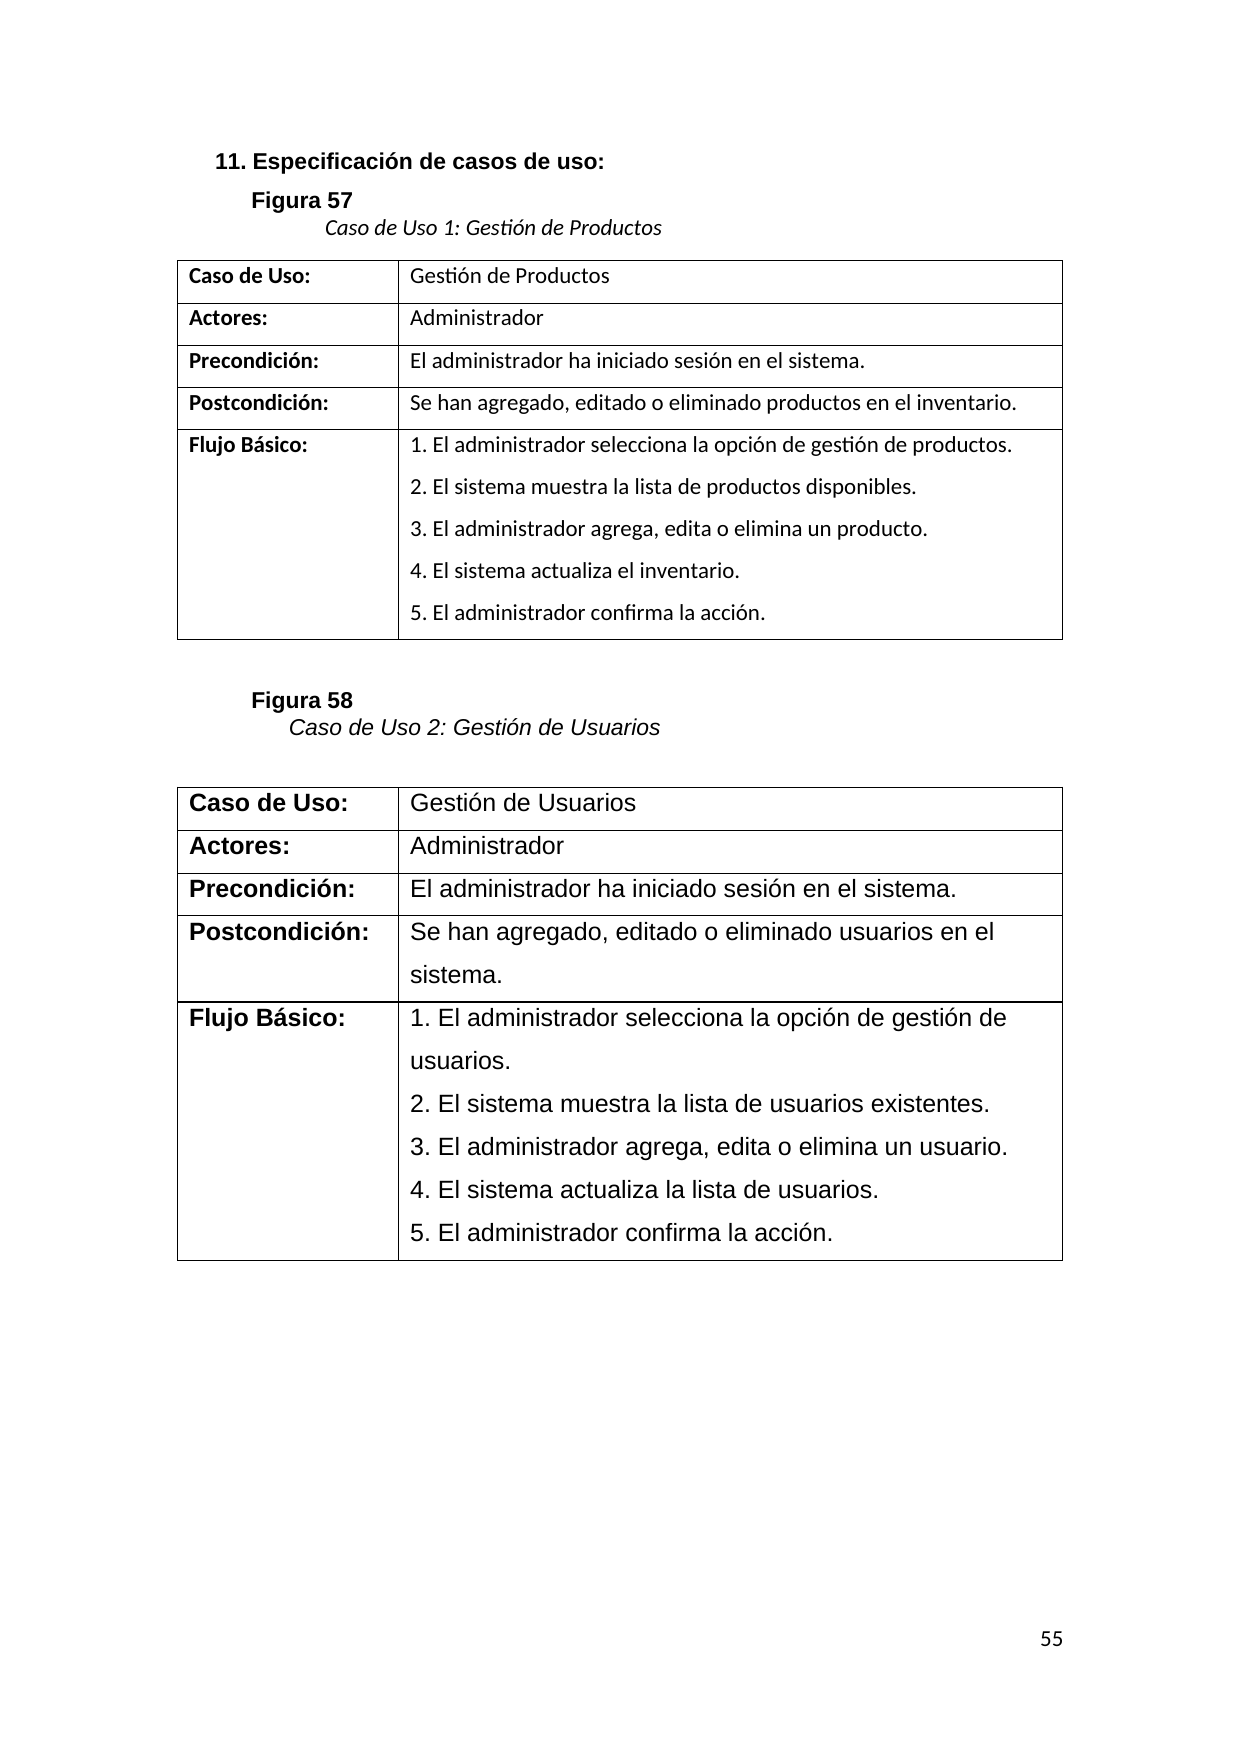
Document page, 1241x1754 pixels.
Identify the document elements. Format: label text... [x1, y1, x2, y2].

subtitle Especificación de casos de uso: [215, 148, 1063, 174]
table_cell Administrador [399, 304, 1062, 345]
list Caso de Uso 2: Gestión de Usuarios [288, 713, 1063, 740]
table_header Caso de Uso: [178, 788, 398, 829]
table_cell Precondición: [178, 874, 398, 915]
table_cell El administrador ha iniciado sesión en el sistema. [399, 346, 1062, 387]
table_cell Se han agregado, editado o eliminado productos en el inventario. [399, 388, 1062, 429]
table_cell 1. El administrador selecciona la opción de gestión de usuarios. 2. El sistema muestra la lista de usuarios existentes. 3. El administrador agrega, edita o elimina un usuario. 4. El sistema actualiza la lista de usuarios. 5. El administrador confirma la acción. [399, 1003, 1062, 1260]
table_header Gestión de Usuarios [399, 788, 1062, 829]
text Caso de Uso 1: Gestión de Productos [288, 213, 1063, 241]
table_cell Administrador [399, 831, 1062, 872]
table_cell Actores: [178, 831, 398, 872]
table_cell Flujo Básico: [178, 1003, 398, 1260]
table_cell El administrador ha iniciado sesión en el sistema. [399, 874, 1062, 915]
table_header Caso de Uso: [178, 261, 398, 302]
table_cell Flujo Básico: [178, 430, 398, 639]
table_cell 1. El administrador selecciona la opción de gestión de productos. 2. El sistema muestra la lista de productos disponibles. 3. El administrador agrega, edita o elimina un producto. 4. El sistema actualiza el inventario. 5. El administrador confirma la acción. [399, 430, 1062, 639]
table_cell Postcondición: [178, 388, 398, 429]
table_cell Precondición: [178, 346, 398, 387]
table_cell Se han agregado, editado o eliminado usuarios en el sistema. [399, 916, 1062, 1001]
table_cell Actores: [178, 304, 398, 345]
table_header Gestión de Productos [399, 261, 1062, 302]
table_cell Postcondición: [178, 916, 398, 1001]
